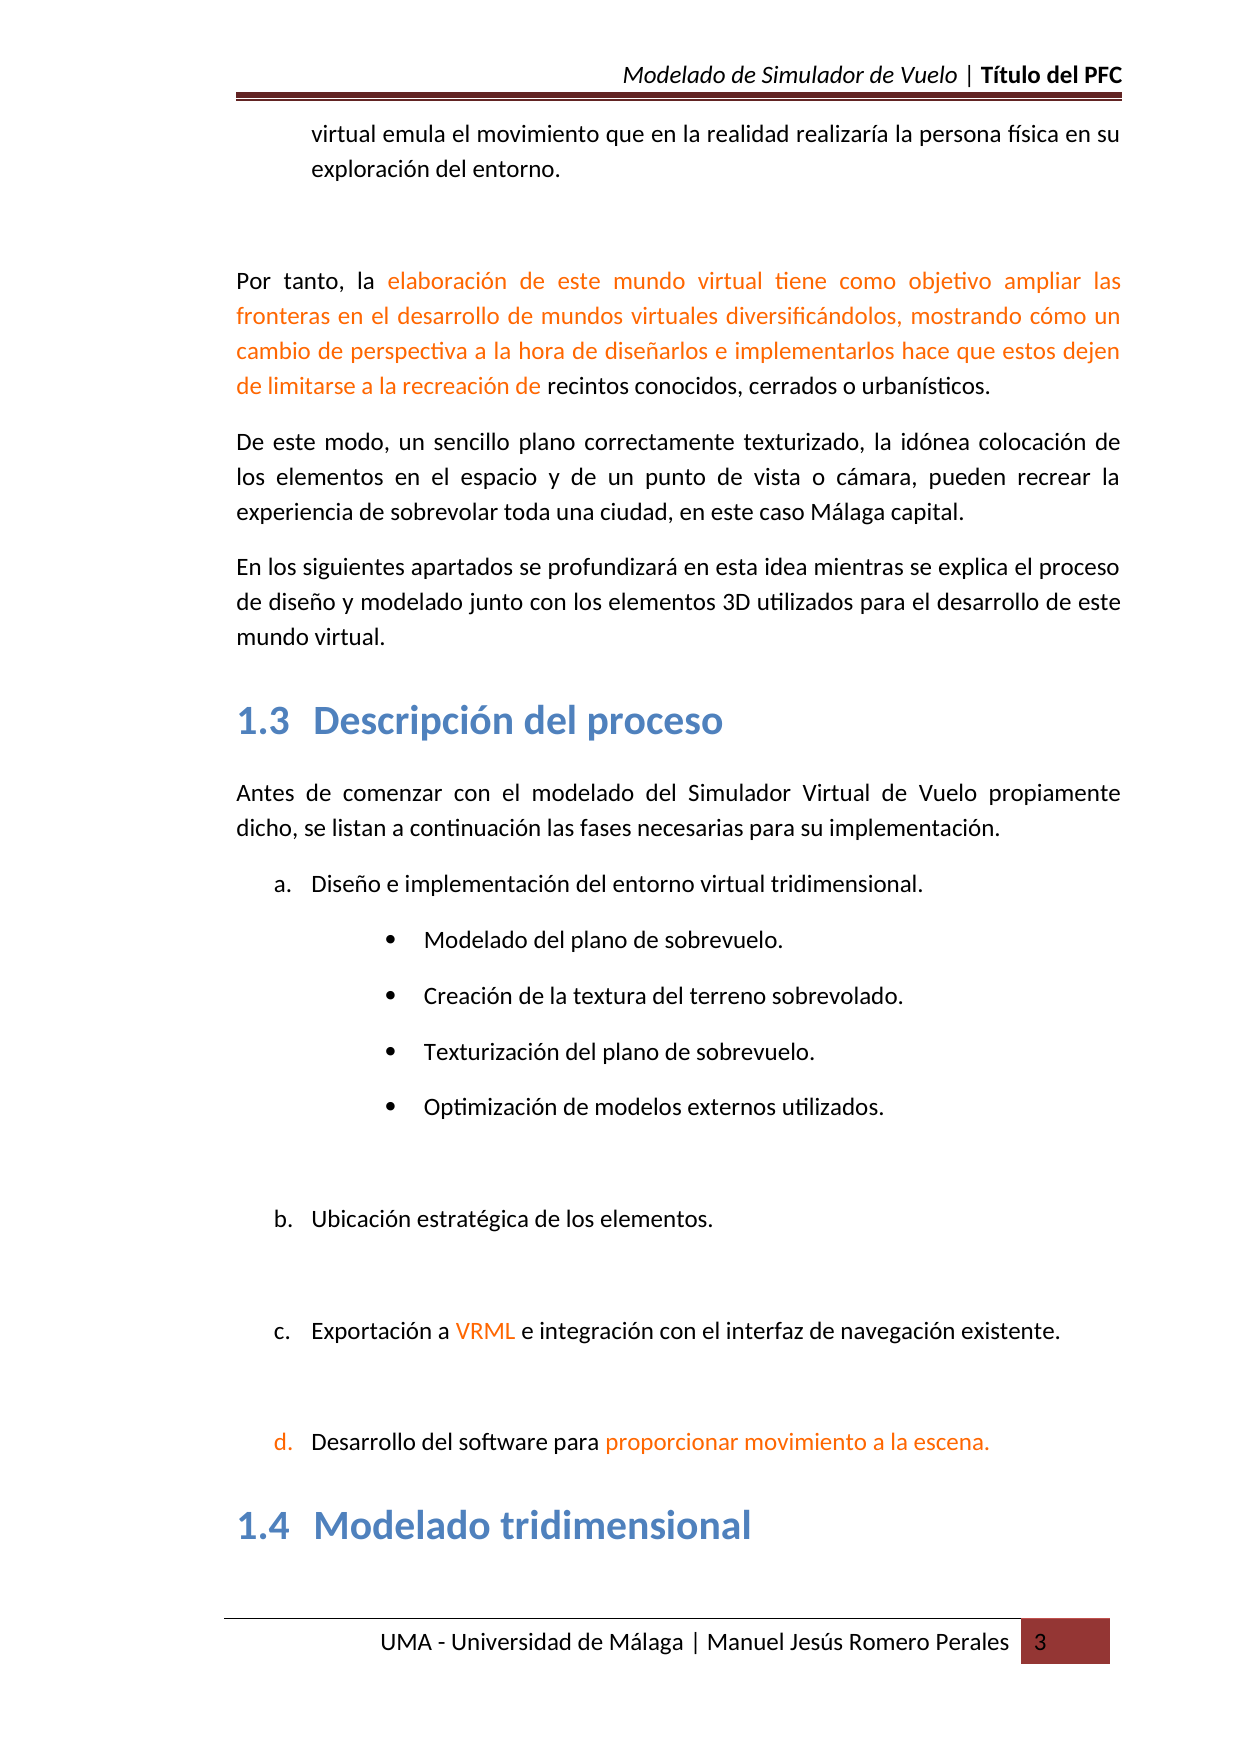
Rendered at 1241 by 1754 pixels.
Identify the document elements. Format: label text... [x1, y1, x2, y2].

subtitle Modelado tridimensional [236, 1499, 1122, 1550]
list Modelado del plano de sobrevuelo. [386, 924, 1122, 954]
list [274, 118, 1122, 184]
list Texturización del plano de sobrevuelo. [386, 1036, 1122, 1066]
text De este modo, un sencillo plano correctamente texturizado, la idónea colocación de los elementos en el espacio y de un punto de vista o cámara, pueden recrear la experiencia de sobrevolar toda una ciudad, en este caso Málaga capital. [236, 426, 1122, 526]
list Exportación a VRML e integración con el interfaz de navegación existente. [274, 1315, 1122, 1345]
list Desarrollo del software para proporcionar movimiento a la escena. [274, 1427, 1122, 1457]
text En los siguientes apartados se profundizará en esta idea mientras se explica el proceso de diseño y modelado junto con los elementos 3D utilizados para el desarrollo de este mundo virtual. [236, 551, 1122, 652]
list Diseño e implementación del entorno virtual tridimensional. [274, 868, 1122, 899]
list Creación de la textura del terreno sobrevolado. [386, 980, 1122, 1010]
list Ubicación estratégica de los elementos. [274, 1203, 1122, 1234]
subtitle Descripción del proceso [236, 694, 1122, 745]
text Por tanto, la elaboración de este mundo virtual tiene como objetivo ampliar las fronteras en el desarrollo de mundos virtuales diversificándolos, mostrando cómo un cambio de perspectiva a la hora de diseñarlos e implementarlos hace que estos dejen de limitarse a la recreación de recintos conocidos, cerrados o urbanísticos. [236, 265, 1122, 400]
text Antes de comenzar con el modelado del Simulador Virtual de Vuelo propiamente dicho, se listan a continuación las fases necesarias para su implementación. [236, 777, 1122, 843]
list Optimización de modelos externos utilizados. [386, 1092, 1122, 1122]
